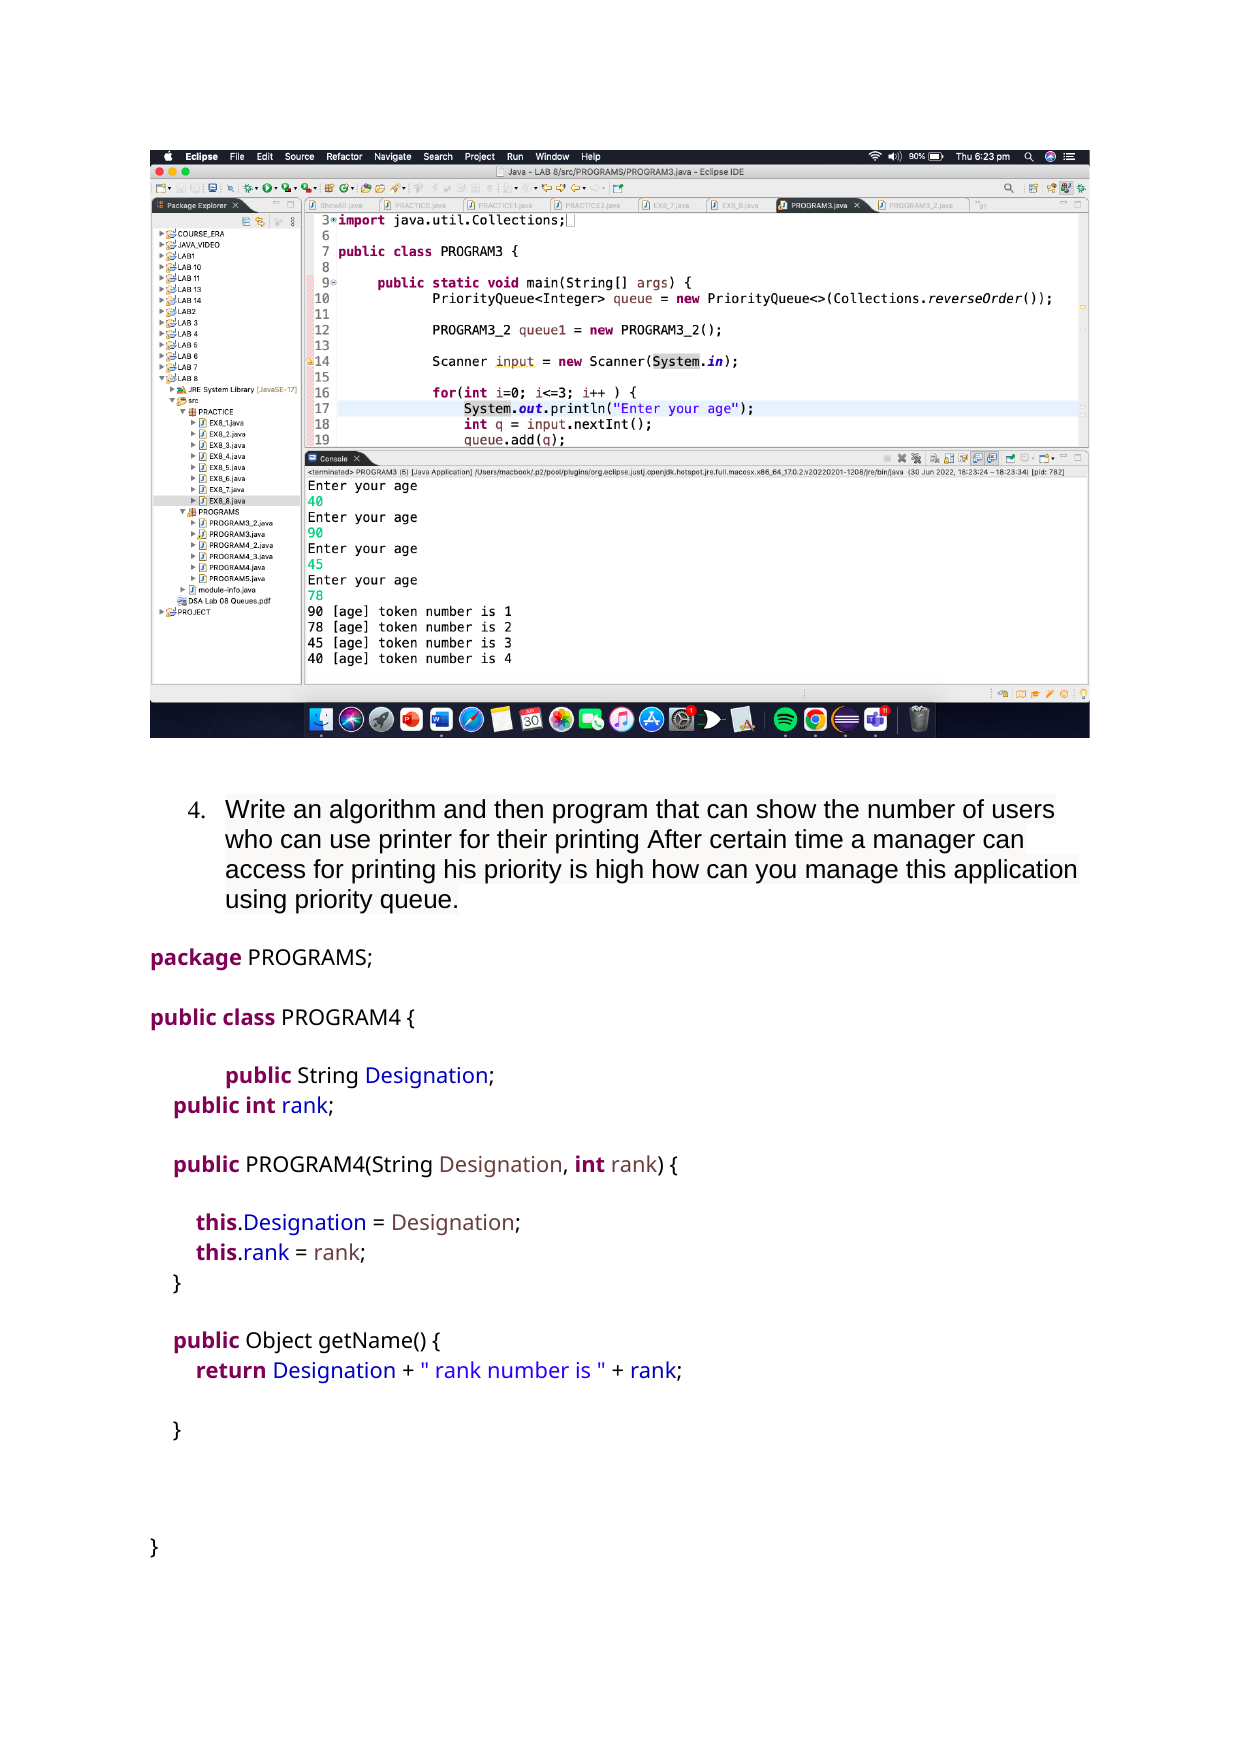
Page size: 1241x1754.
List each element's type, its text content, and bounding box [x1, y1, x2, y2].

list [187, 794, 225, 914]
text public Object getName() { [150, 1326, 1090, 1355]
text return Designation + " rank number is " + rank; [150, 1355, 1090, 1385]
text } [150, 1267, 1090, 1297]
text } [150, 1414, 1090, 1444]
text } [150, 1531, 1090, 1561]
text package PROGRAMS; [150, 942, 1090, 972]
list Write an algorithm and then program that can show the number of users who can use printer for their printing After certain time a manager can access for printing his priority is high how can you manage this application using priority queue. [459, 794, 1090, 914]
text this.Designation = Designation; [150, 1207, 1090, 1237]
text public int rank; [150, 1090, 1090, 1120]
text public String Designation; [150, 1061, 1090, 1090]
text public class PROGRAM4 { [150, 1002, 1090, 1032]
text public PROGRAM4(String Designation, int rank) { [150, 1149, 1090, 1179]
text this.rank = rank; [150, 1237, 1090, 1267]
picture [150, 150, 1090, 738]
